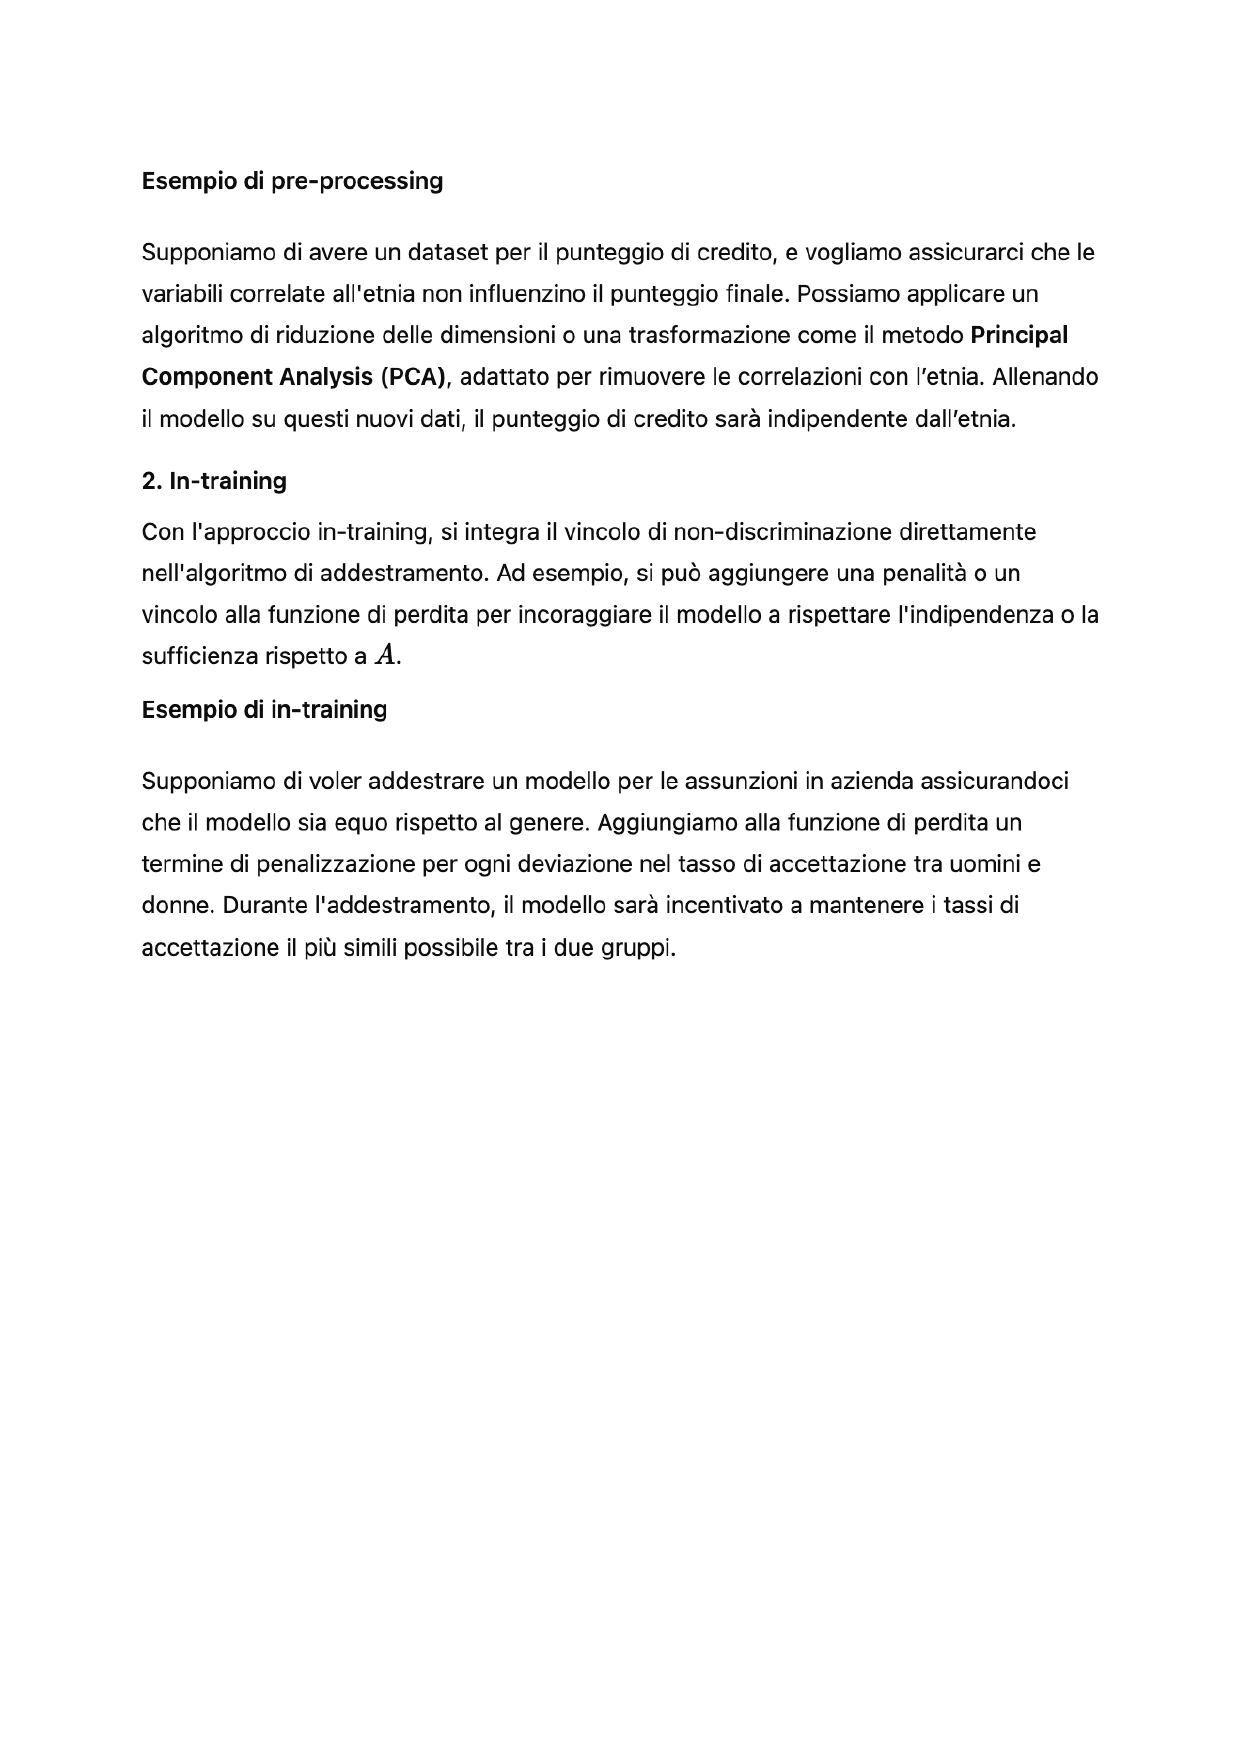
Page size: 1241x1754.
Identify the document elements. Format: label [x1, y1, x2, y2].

picture [118, 147, 1122, 973]
